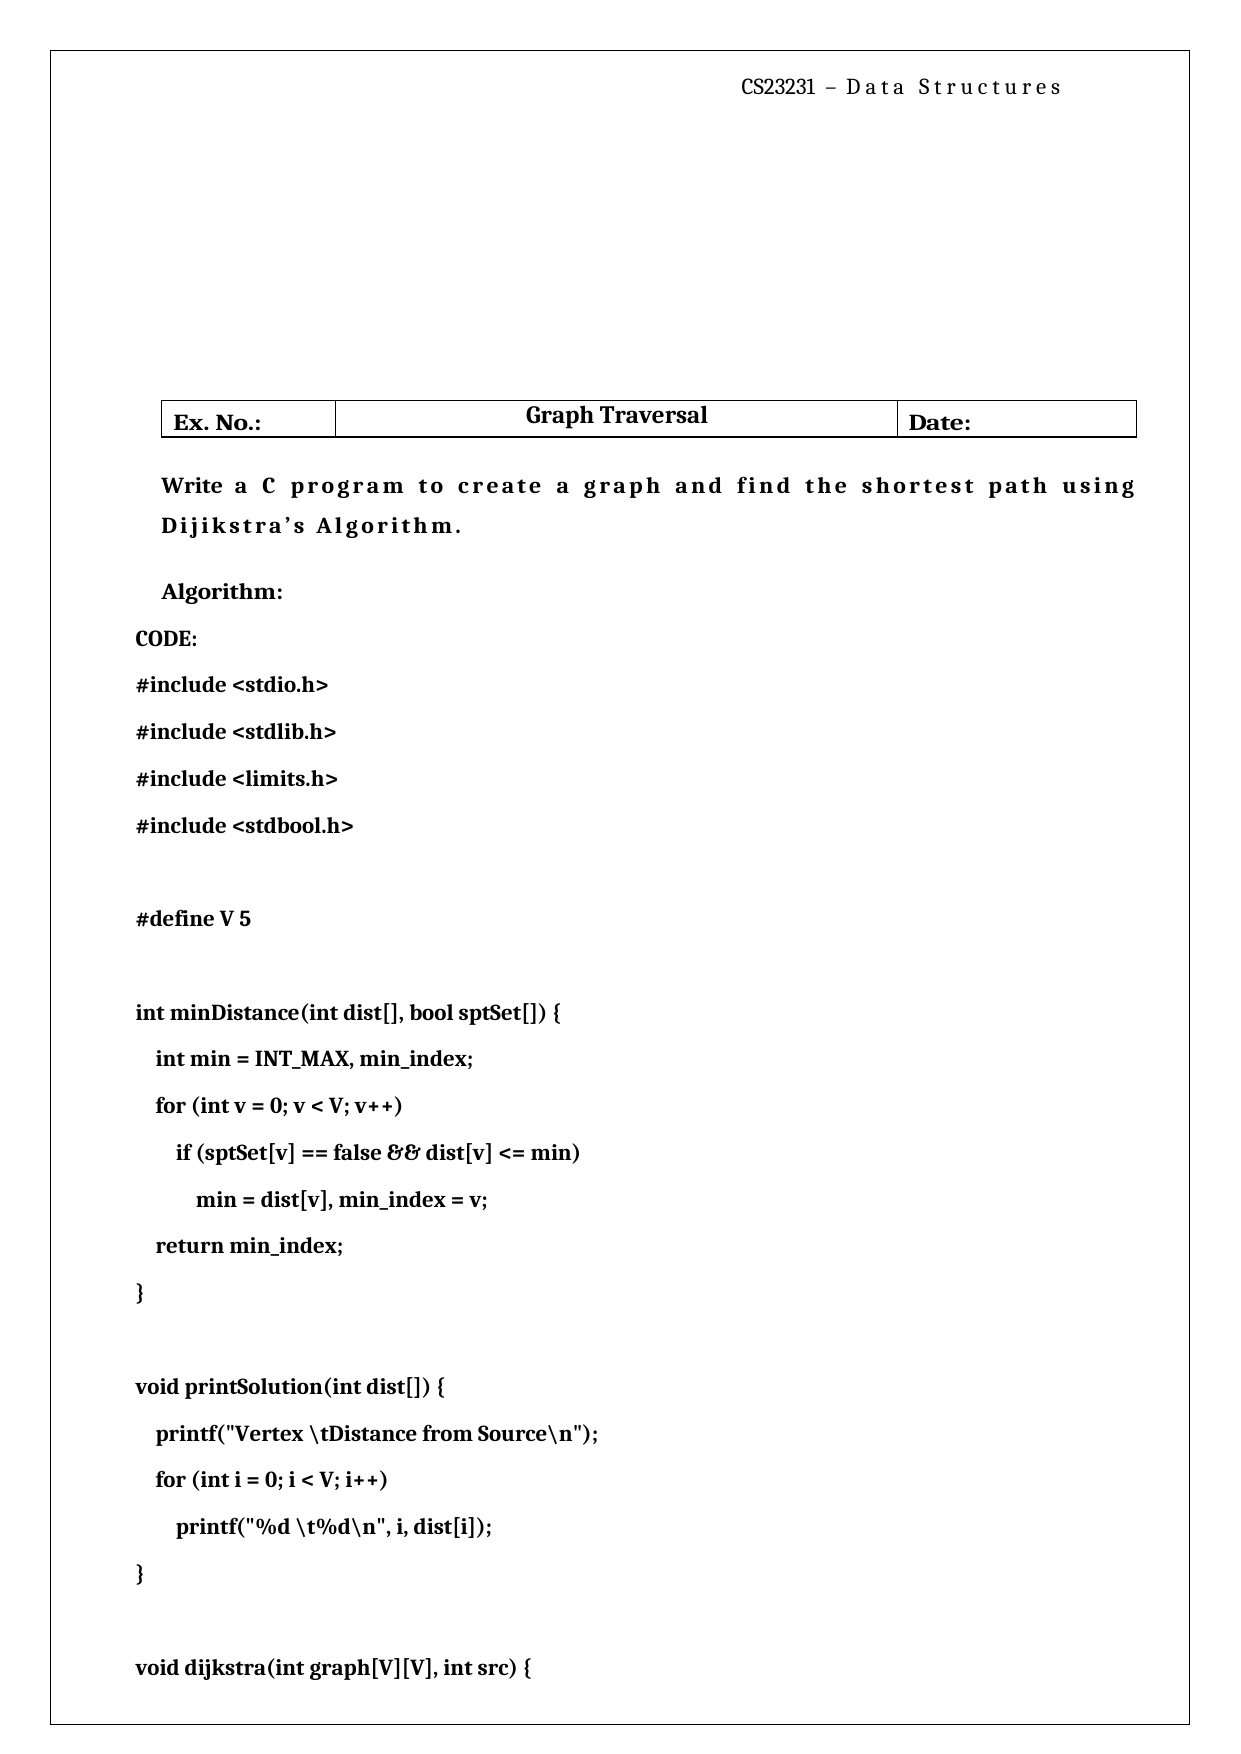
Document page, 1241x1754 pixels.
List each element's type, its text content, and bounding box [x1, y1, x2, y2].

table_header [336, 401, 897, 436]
text printf("%d \t%d\n", i, dist[i]); [135, 1514, 1136, 1540]
text } [135, 1561, 1136, 1587]
text CODE: [135, 625, 1136, 652]
text #define V 5 [135, 906, 1136, 932]
text #include <stdlib.h> [135, 719, 1136, 745]
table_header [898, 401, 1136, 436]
text void printSolution(int dist[]) { [135, 1374, 1136, 1400]
text #include <limits.h> [135, 766, 1136, 792]
text for (int i = 0; i < V; i++) [135, 1467, 1136, 1493]
text Write a C program to create a graph and find the shortest path using Dijikstra’s Algorithm. [161, 473, 1136, 539]
text return min_index; [135, 1233, 1136, 1260]
text if (sptSet[v] == false && dist[v] <= min) [135, 1140, 1136, 1166]
text for (int v = 0; v < V; v++) [135, 1093, 1136, 1119]
text int minDistance(int dist[], bool sptSet[]) { [135, 999, 1136, 1026]
text #include <stdio.h> [135, 672, 1136, 698]
text int min = INT_MAX, min_index; [135, 1046, 1136, 1073]
text Algorithm: [161, 578, 1136, 605]
text void dijkstra(int graph[V][V], int src) { [135, 1654, 1136, 1681]
text } [135, 1280, 1136, 1306]
text min = dist[v], min_index = v; [135, 1187, 1136, 1213]
text #include <stdbool.h> [135, 812, 1136, 839]
text printf("Vertex \tDistance from Source\n"); [135, 1420, 1136, 1447]
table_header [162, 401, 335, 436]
